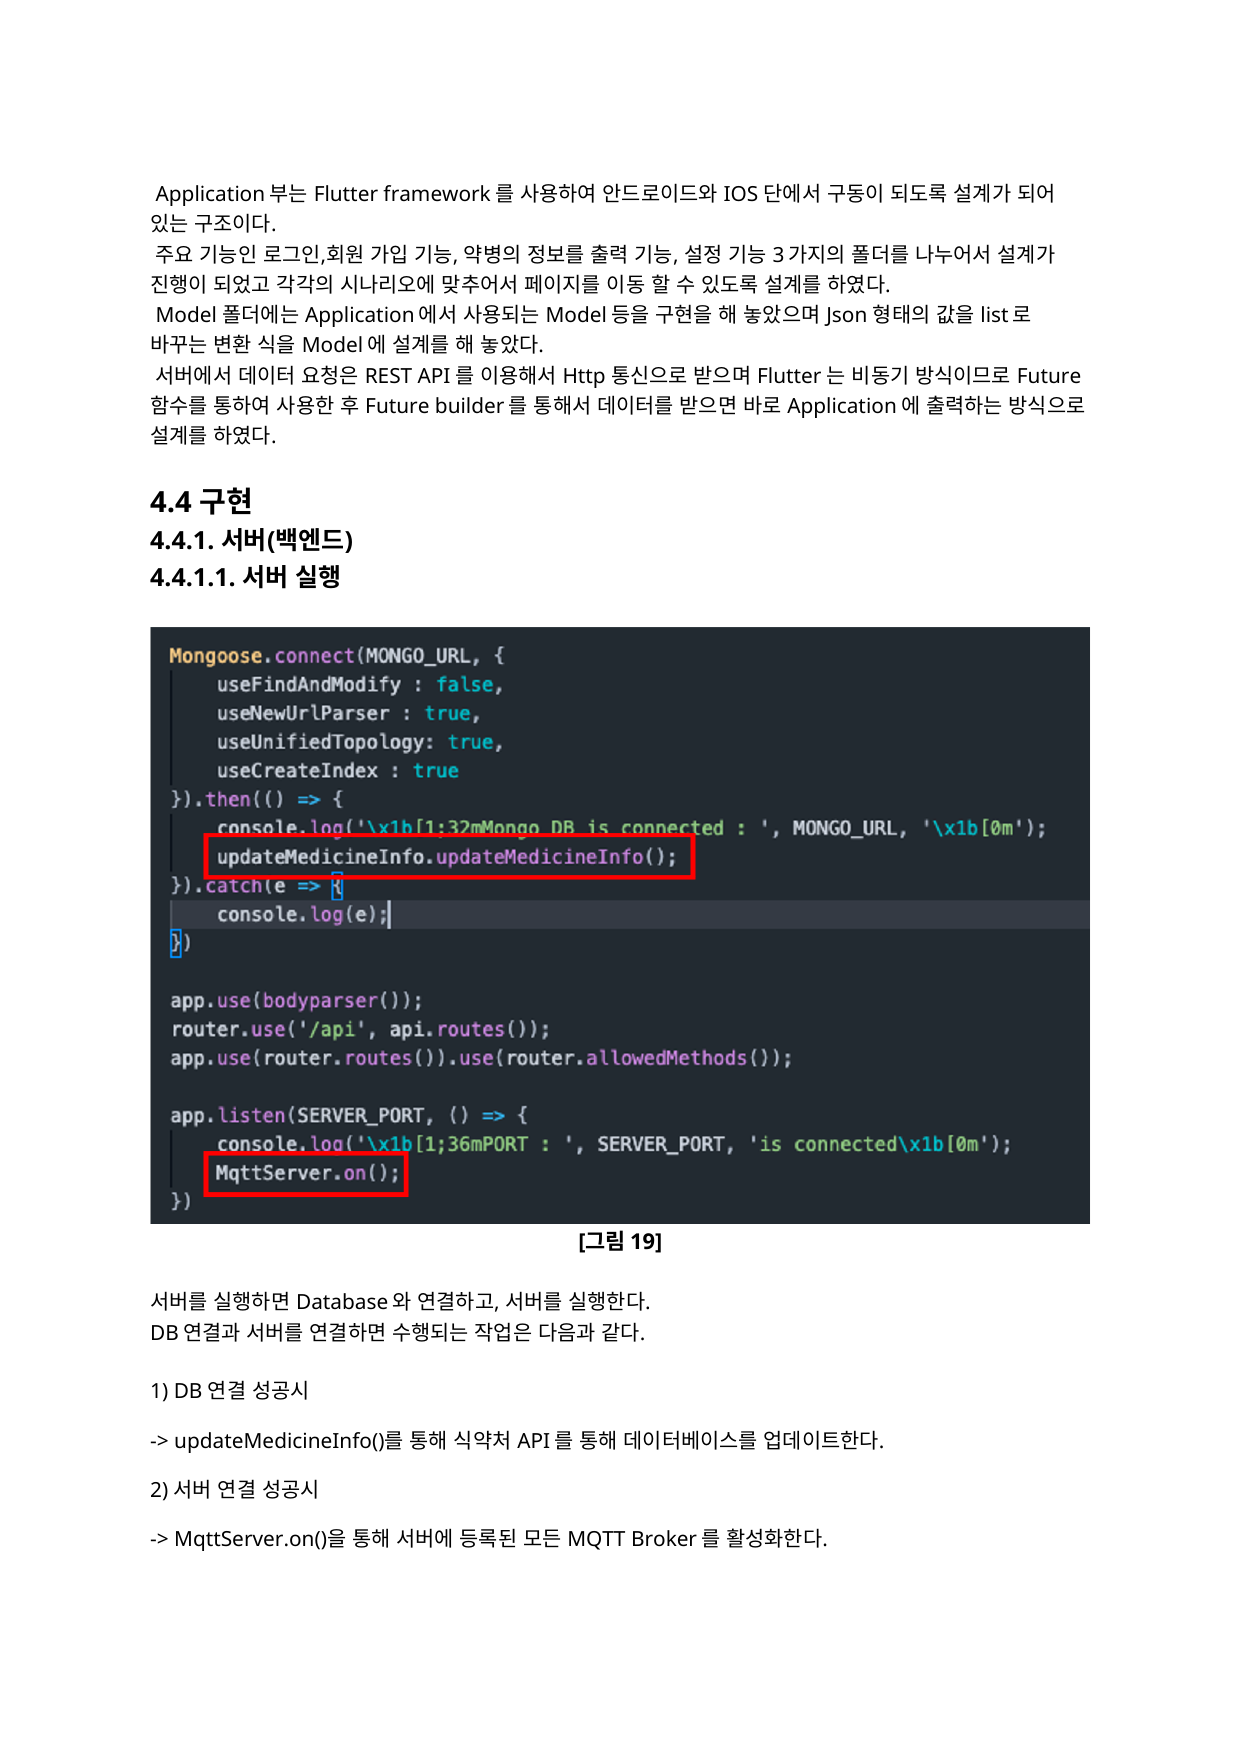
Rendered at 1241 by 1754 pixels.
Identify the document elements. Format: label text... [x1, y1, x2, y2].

text 서버를 실행하면 Database와 연결하고, 서버를 실행한다. [150, 1285, 1090, 1316]
text [그림19] [150, 1224, 1090, 1256]
text -> updateMedicineInfo()를 통해 식약처 API를 통해 데이터베이스를 업데이트한다. [150, 1424, 1090, 1454]
text DB연결과 서버를 연결하면 수행되는 작업은 다음과 같다. [150, 1316, 1090, 1346]
text 서버에서 데이터 요청은 REST API를 이용해서 Http 통신으로 받으며 Flutter 는 비동기 방식이므로 Future 함수를 통하여 사용한 후 Future builder를 통해서 데이터를 받으면 바로 Application에 출력하는 방식으로 설계를 하였다. [150, 359, 1090, 450]
picture [150, 627, 1091, 1224]
text 2) 서버 연결 성공시 [150, 1473, 1090, 1503]
text 4.4 구현 [150, 478, 1090, 521]
text 주요 기능인 로그인,회원 가입 기능, 약병의 정보를 출력 기능, 설정 기능 3가지의 폴더를 나누어서 설계가 진행이 되었고 각각의 시나리오에 맞추어서 페이지를 이동 할 수 있도록 설계를 하였다. [150, 238, 1090, 298]
text -> MqttServer.on()을 통해 서버에 등록된 모든 MQTT Broker를 활성화한다. [150, 1523, 1090, 1553]
text Application부는 Flutter framework를 사용하여 안드로이드와 IOS 단에서 구동이 되도록 설계가 되어 있는 구조이다. [150, 177, 1090, 238]
text 1) DB 연결 성공시 [150, 1374, 1090, 1405]
text 4.4.1.1. 서버 실행 [150, 557, 1090, 593]
text Model 폴더에는 Application에서 사용되는 Model등을 구현을 해 놓았으며 Json 형태의 값을 list로 바꾸는 변환 식을 Model에 설계를 해 놓았다. [150, 298, 1090, 359]
text 4.4.1. 서버(백엔드) [150, 521, 1090, 557]
